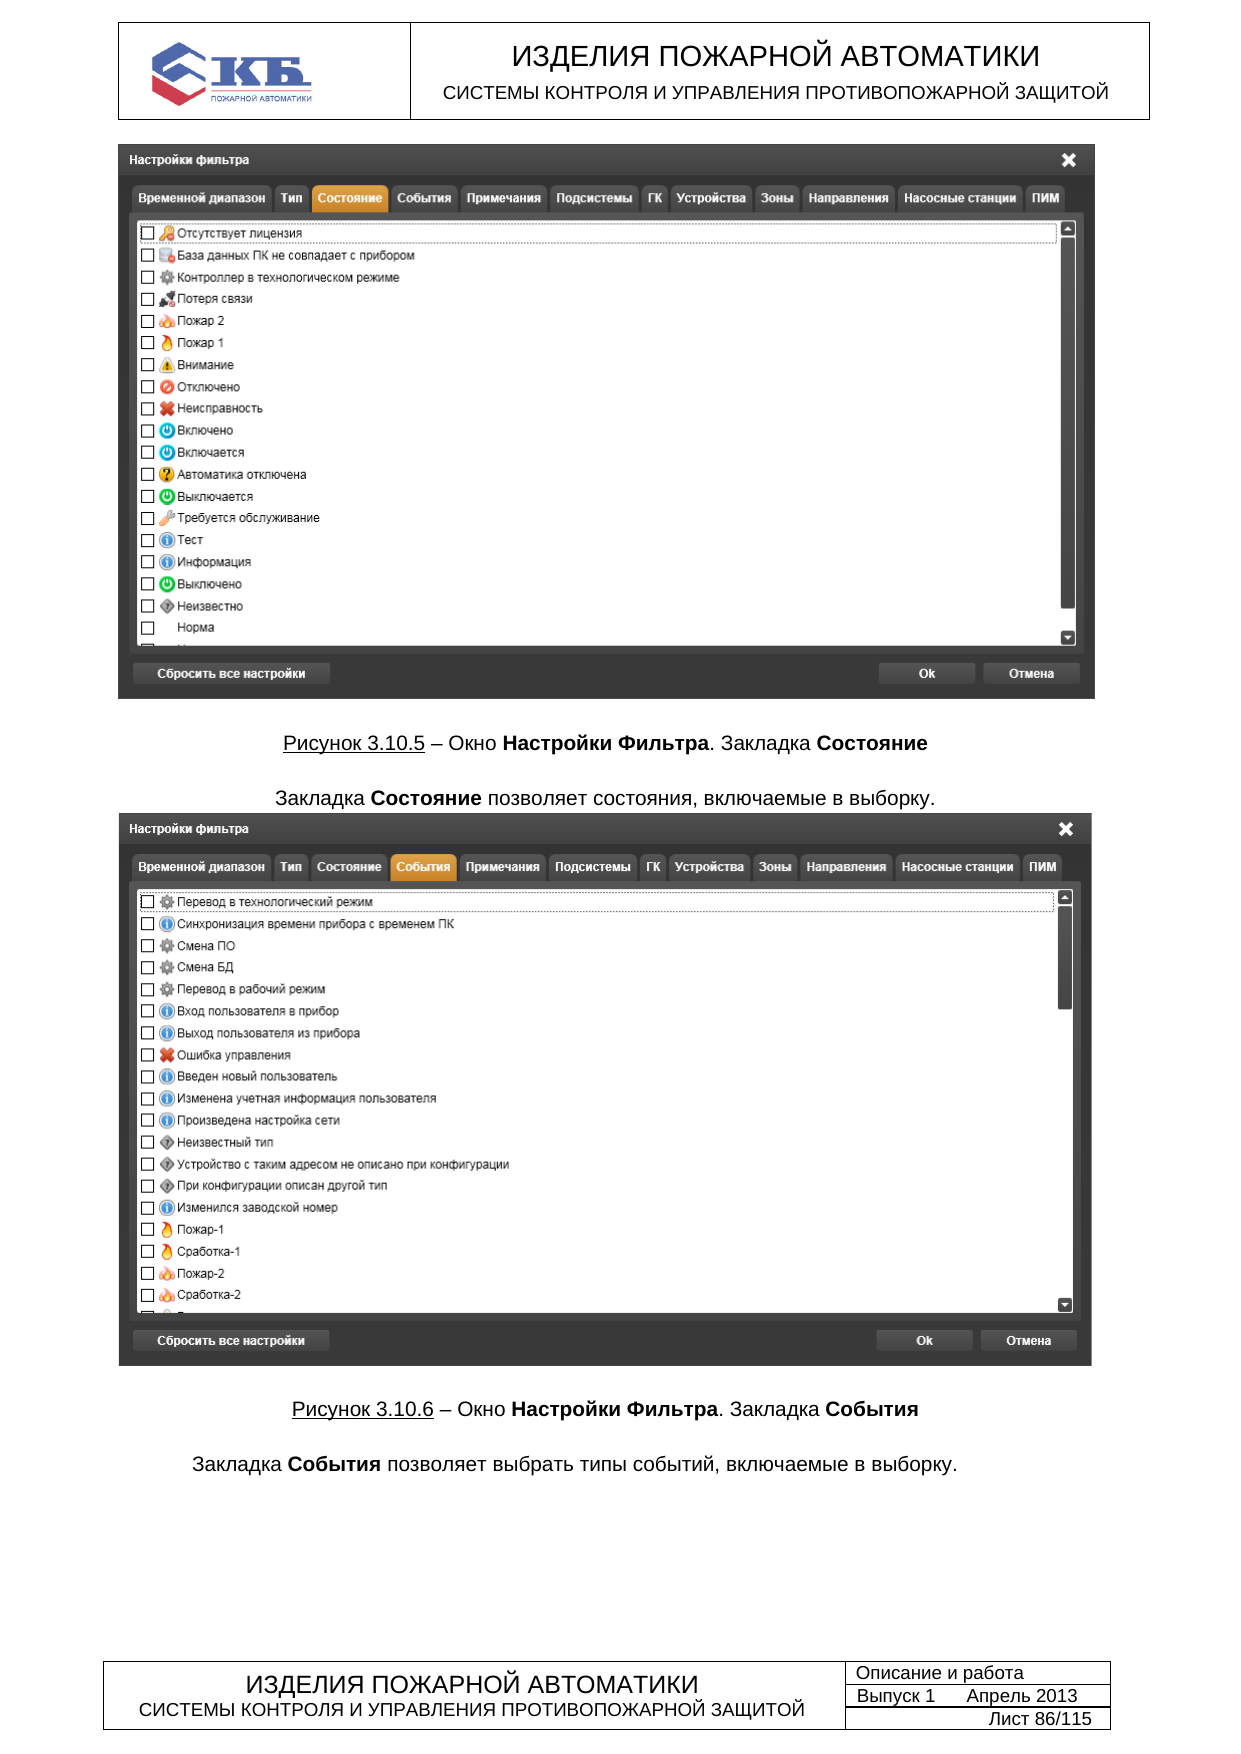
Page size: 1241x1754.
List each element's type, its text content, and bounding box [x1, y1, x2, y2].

list Закладка События позволяет выбрать типы событий, включаемые в выборку. [118, 1452, 1092, 1476]
picture [148, 34, 325, 115]
list Закладка Состояние позволяет состояния, включаемые в выборку. [118, 786, 1092, 809]
picture [118, 813, 1092, 1366]
picture [118, 144, 1095, 699]
list Рисунок 3.10.6 – Окно Настройки Фильтра. Закладка События [118, 1397, 1092, 1421]
list Рисунок 3.10.5 – Окно Настройки Фильтра. Закладка Состояние [118, 731, 1092, 754]
